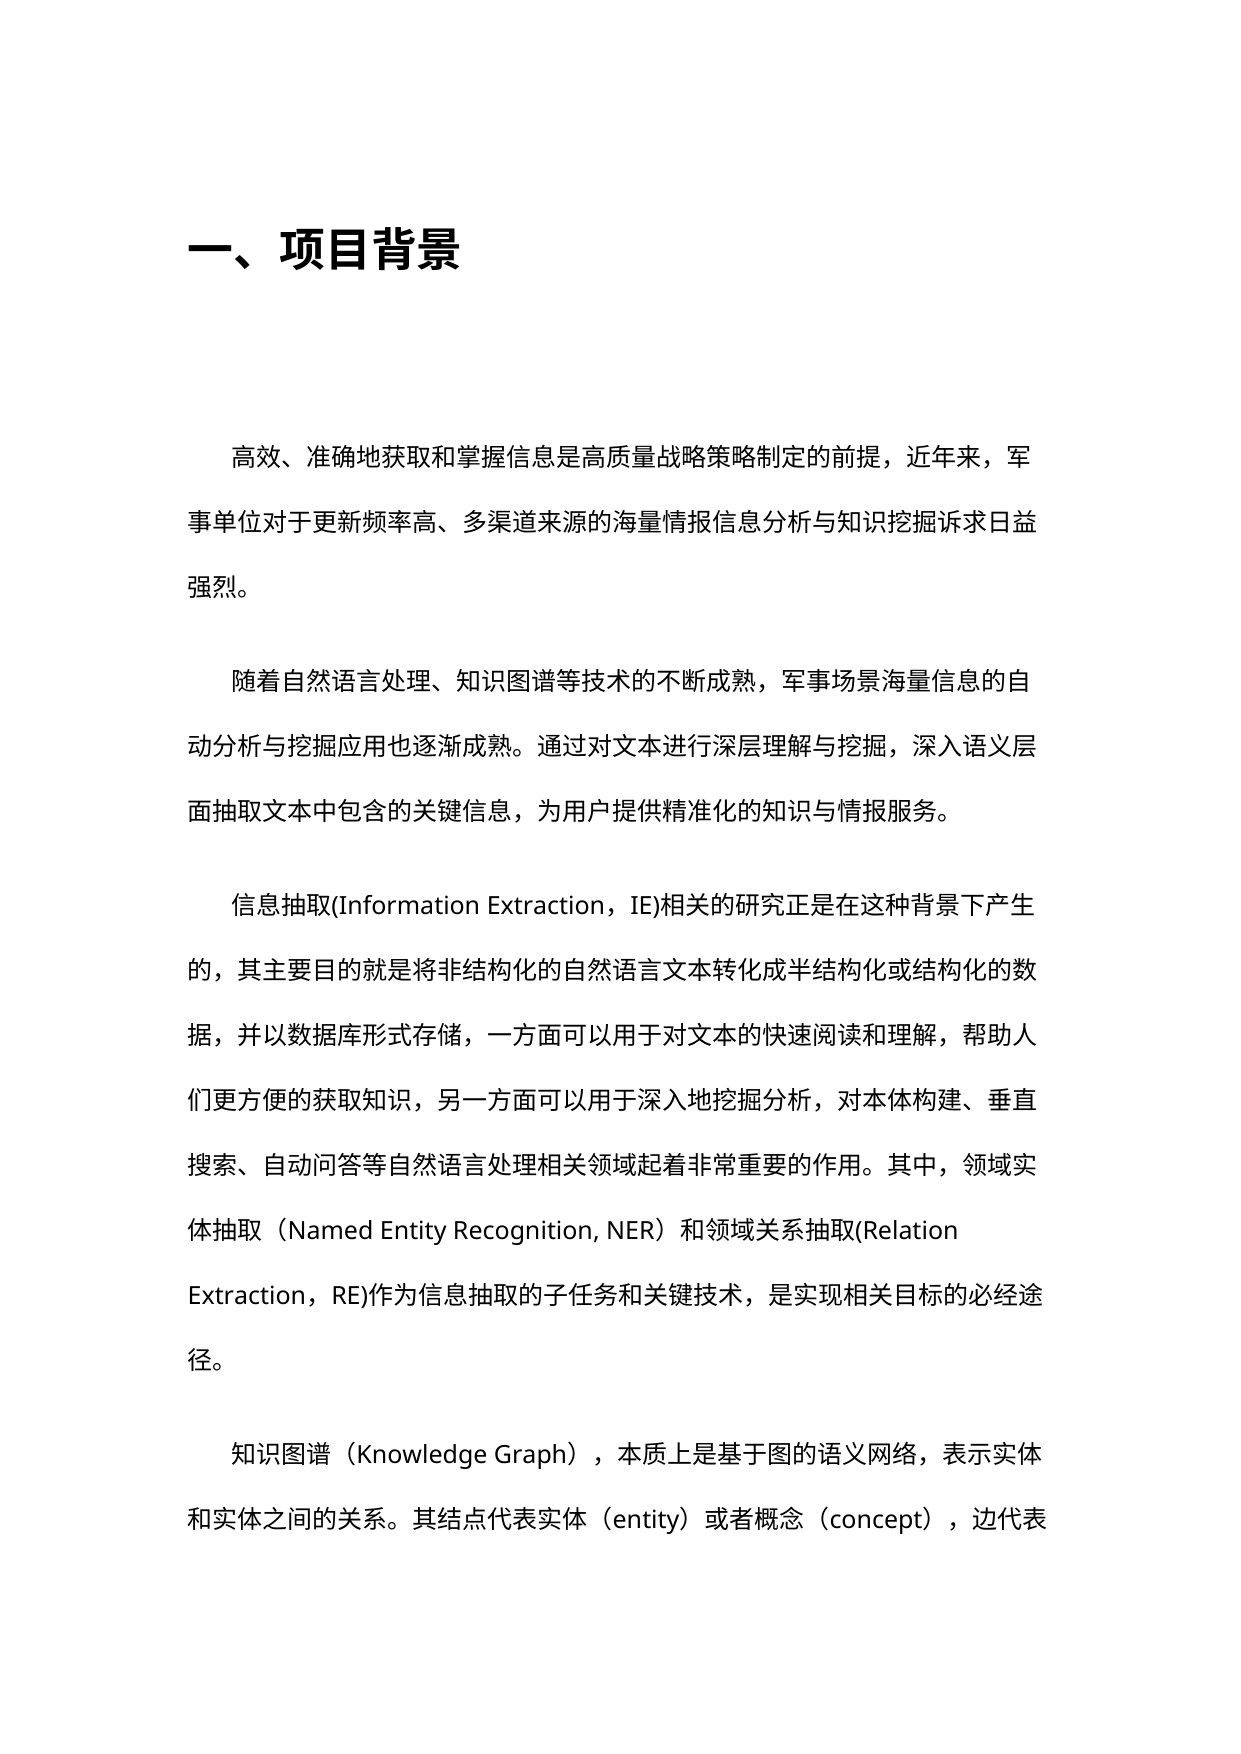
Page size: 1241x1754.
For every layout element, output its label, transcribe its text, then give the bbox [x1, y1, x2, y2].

subtitle 一、项目背景 [187, 197, 1053, 295]
text 信息抽取(Information Extraction，IE)相关的研究正是在这种背景下产生的，其主要目的就是将非结构化的自然语言文本转化成半结构化或结构化的数据，并以数据库形式存储，一方面可以用于对文本的快速阅读和理解，帮助人们更方便的获取知识，另一方面可以用于深入地挖掘分析，对本体构建、垂直搜索、自动问答等自然语言处理相关领域起着非常重要的作用。其中，领域实体抽取（Named Entity Recognition, NER）和领域关系抽取(Relation Extraction，RE)作为信息抽取的子任务和关键技术，是实现相关目标的必经途径。 [187, 871, 1053, 1391]
text 高效、准确地获取和掌握信息是高质量战略策略制定的前提，近年来，军事单位对于更新频率高、多渠道来源的海量情报信息分析与知识挖掘诉求日益强烈。 [187, 423, 1053, 618]
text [187, 1420, 1053, 1550]
text 随着自然语言处理、知识图谱等技术的不断成熟，军事场景海量信息的自动分析与挖掘应用也逐渐成熟。通过对文本进行深层理解与挖掘，深入语义层面抽取文本中包含的关键信息，为用户提供精准化的知识与情报服务。 [187, 647, 1053, 842]
